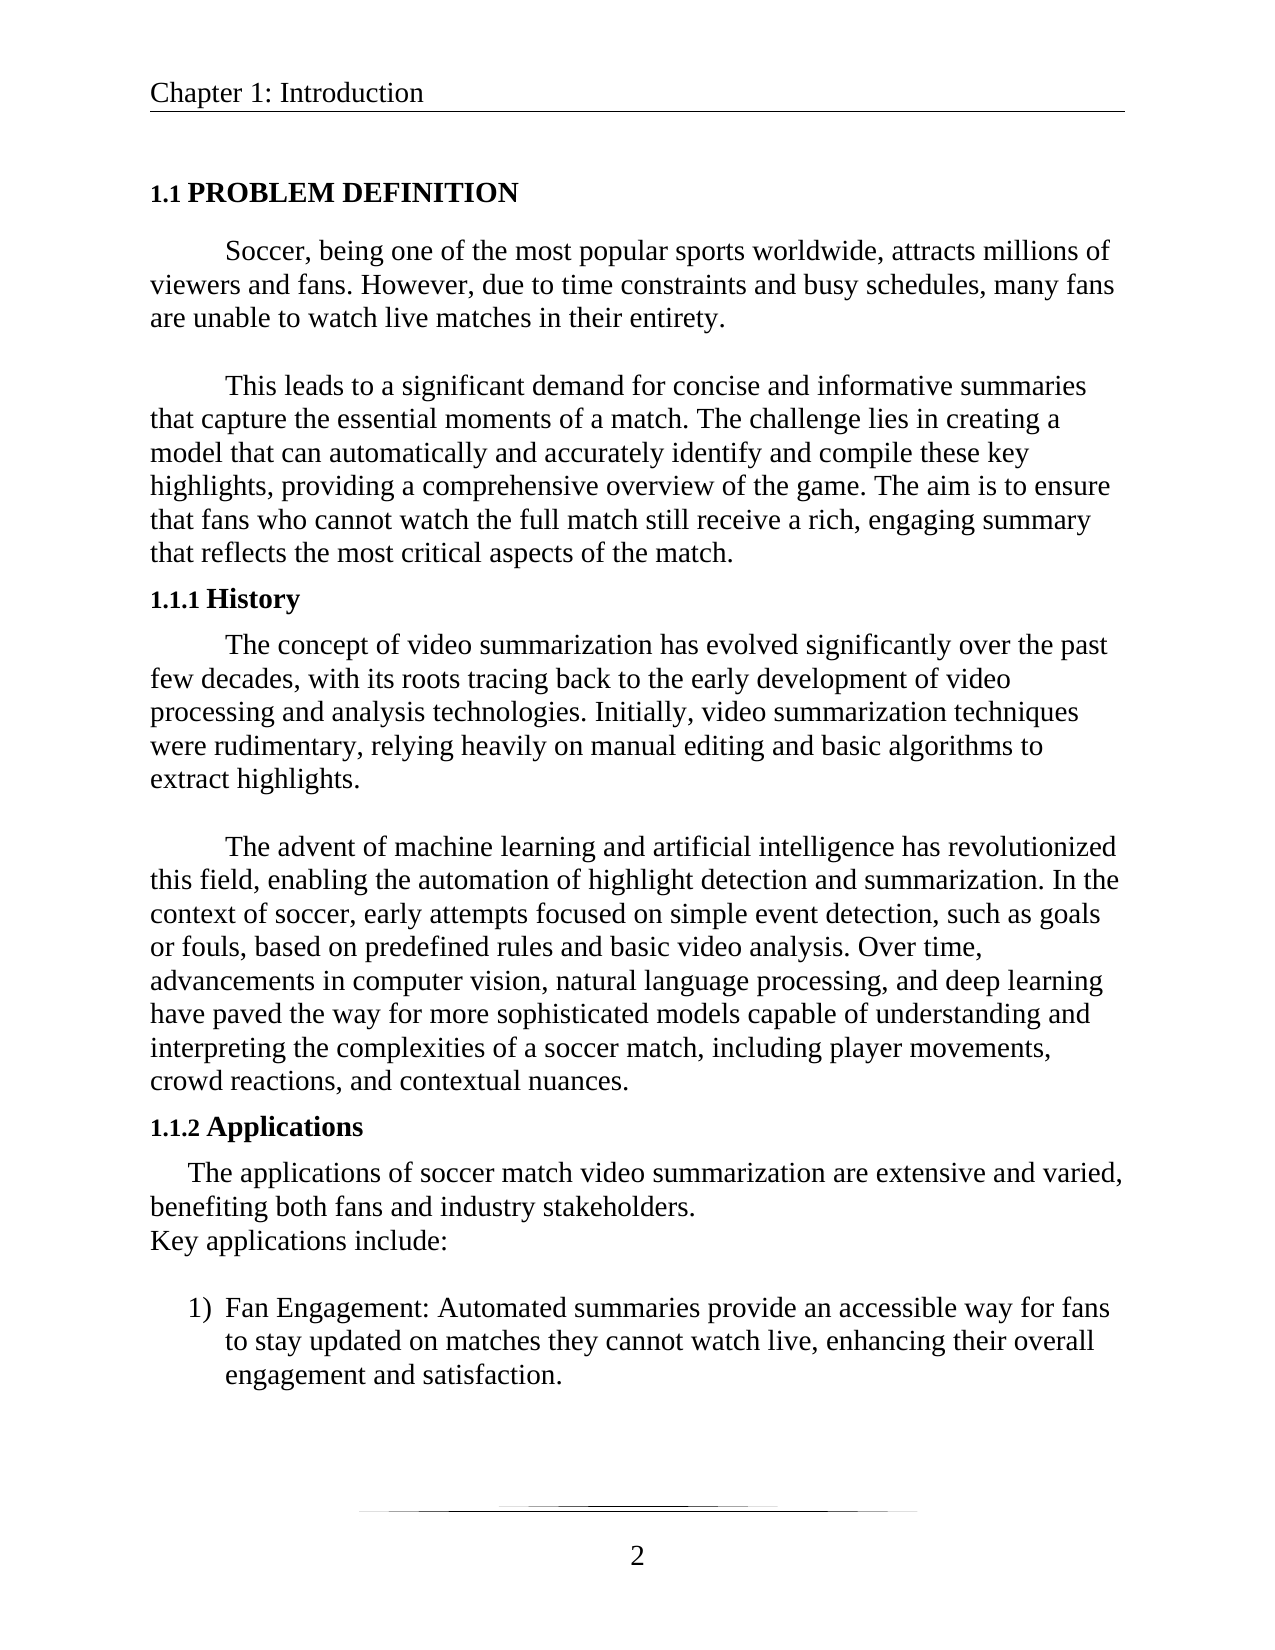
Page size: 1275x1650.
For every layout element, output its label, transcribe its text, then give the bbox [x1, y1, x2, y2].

subtitle Problem Definition [150, 175, 1125, 208]
subtitle Applications [150, 1109, 1125, 1143]
text The applications of soccer match video summarization are extensive and varied, benefiting both fans and industry stakeholders. Key applications include: [150, 1156, 1125, 1256]
text Soccer, being one of the most popular sports worldwide, attracts millions of viewers and fans. However, due to time constraints and busy schedules, many fans are unable to watch live matches in their entirety. [150, 233, 1125, 334]
text The concept of video summarization has evolved significantly over the past few decades, with its roots tracing back to the early development of video processing and analysis technologies. Initially, video summarization techniques were rudimentary, relying heavily on manual editing and basic algorithms to extract highlights. [150, 627, 1125, 795]
list Fan Engagement: Automated summaries provide an accessible way for fans to stay updated on matches they cannot watch live, enhancing their overall engagement and satisfaction. [187, 1290, 1125, 1390]
text This leads to a significant demand for concise and informative summaries that capture the essential moments of a match. The challenge lies in creating a model that can automatically and accurately identify and compile these key highlights, providing a comprehensive overview of the game. The aim is to ensure that fans who cannot watch the full match still receive a rich, engaging summary that reflects the most critical aspects of the match. [150, 368, 1125, 569]
subtitle History [150, 581, 1125, 615]
text The advent of machine learning and artificial intelligence has revolutionized this field, enabling the automation of highlight detection and summarization. In the context of soccer, early attempts focused on simple event detection, such as goals or fouls, based on predefined rules and basic video analysis. Over time, advancements in computer vision, natural language processing, and deep learning have paved the way for more sophisticated models capable of understanding and interpreting the complexities of a soccer match, including player movements, crowd reactions, and contextual nuances. [150, 829, 1125, 1097]
